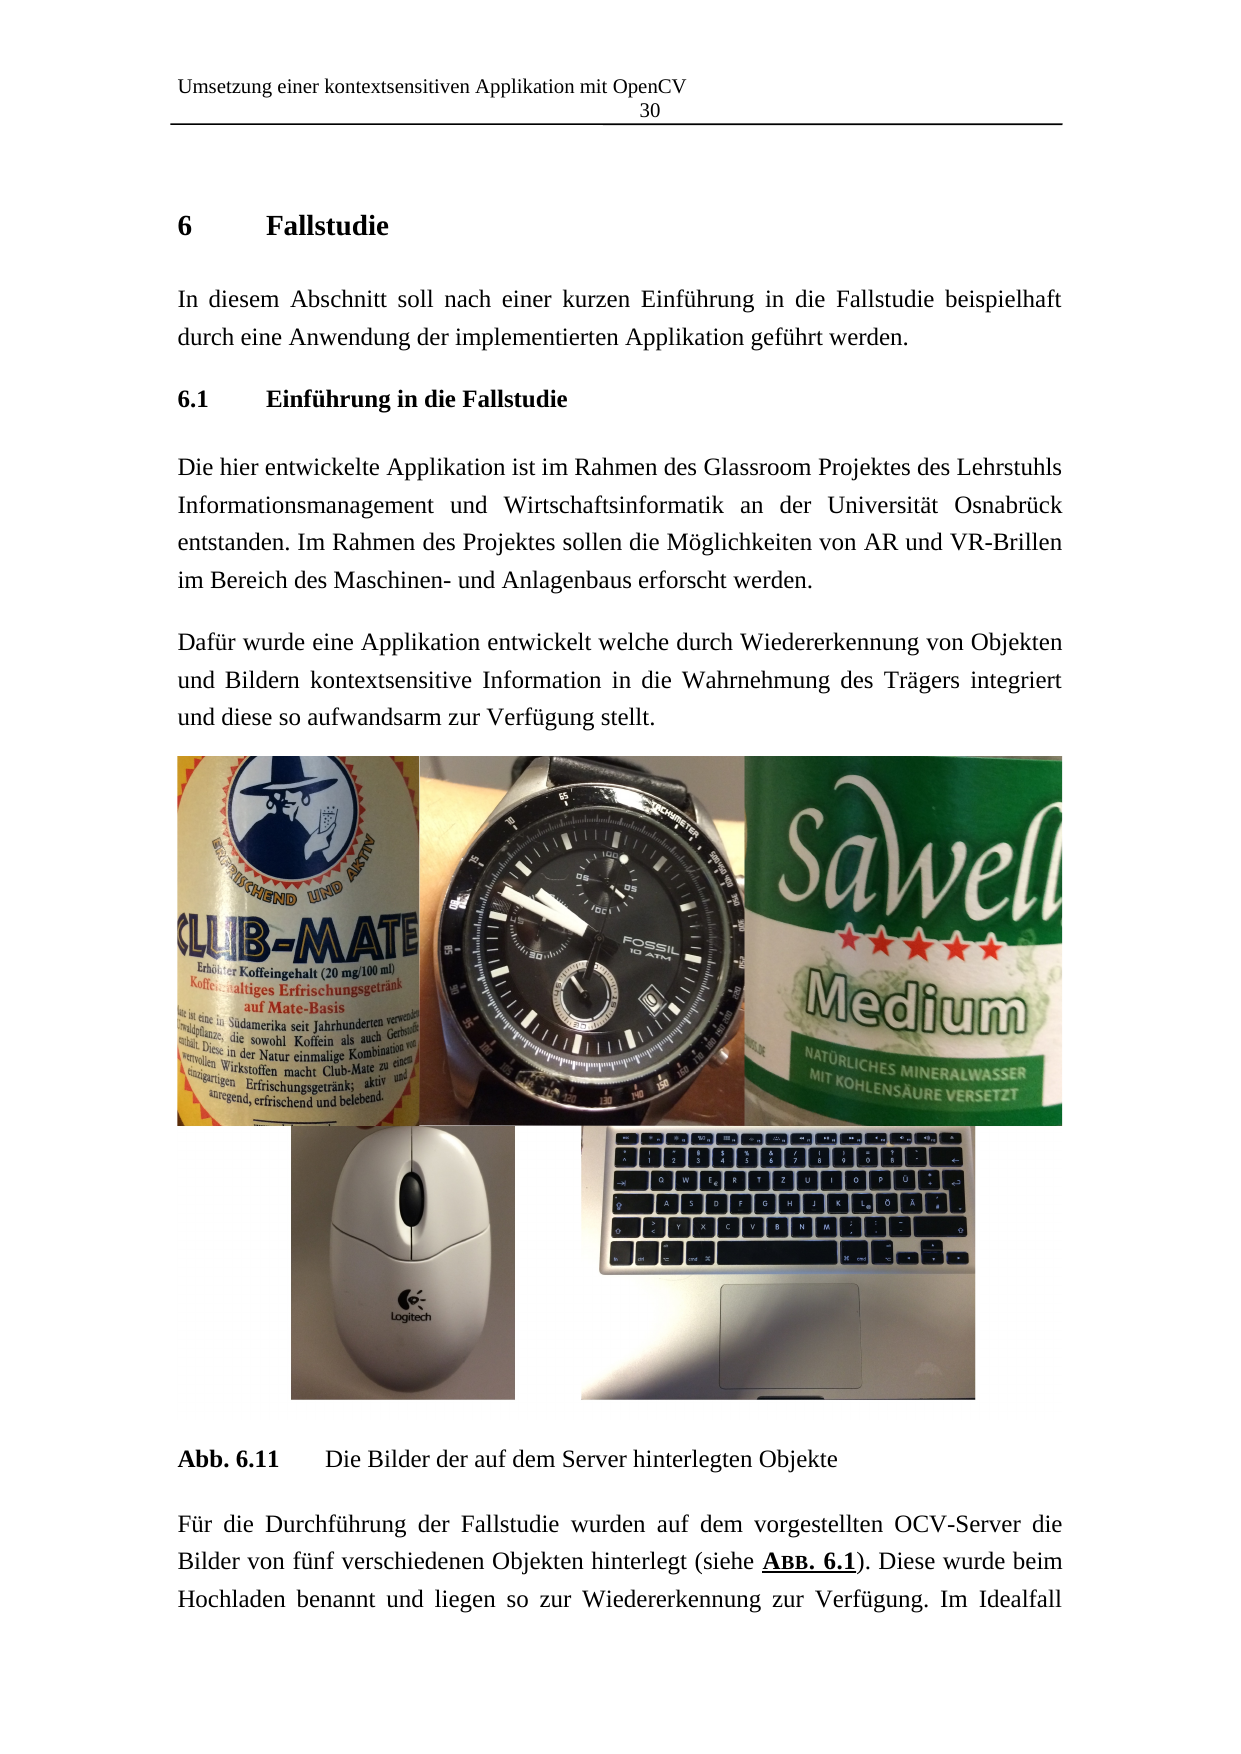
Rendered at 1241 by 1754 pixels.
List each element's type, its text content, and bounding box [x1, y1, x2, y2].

subtitle Fallstudie [177, 208, 1063, 242]
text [177, 1500, 1063, 1612]
subtitle Einführung in die Fallstudie [177, 384, 1063, 412]
text Die hier entwickelte Applikation ist im Rahmen des Glassroom Projektes des Lehrstuhls Informationsmanagement und Wirtschaftsinformatik an der Universität Osnabrück entstanden. Im Rahmen des Projektes sollen die Möglichkeiten von AR und VR-Brillen im Bereich des Maschinen- und Anlagenbaus erforscht werden. [177, 443, 1063, 593]
text In diesem Abschnitt soll nach einer kurzen Einführung in die Fallstudie beispielhaft durch eine Anwendung der implementierten Applikation geführt werden. [177, 275, 1063, 350]
picture [177, 756, 1063, 1420]
text Dafür wurde eine Applikation entwickelt welche durch Wiedererkennung von Objekten und Bildern kontextsensitive Information in die Wahrnehmung des Trägers integriert und diese so aufwandsarm zur Verfügung stellt. [177, 618, 1063, 731]
